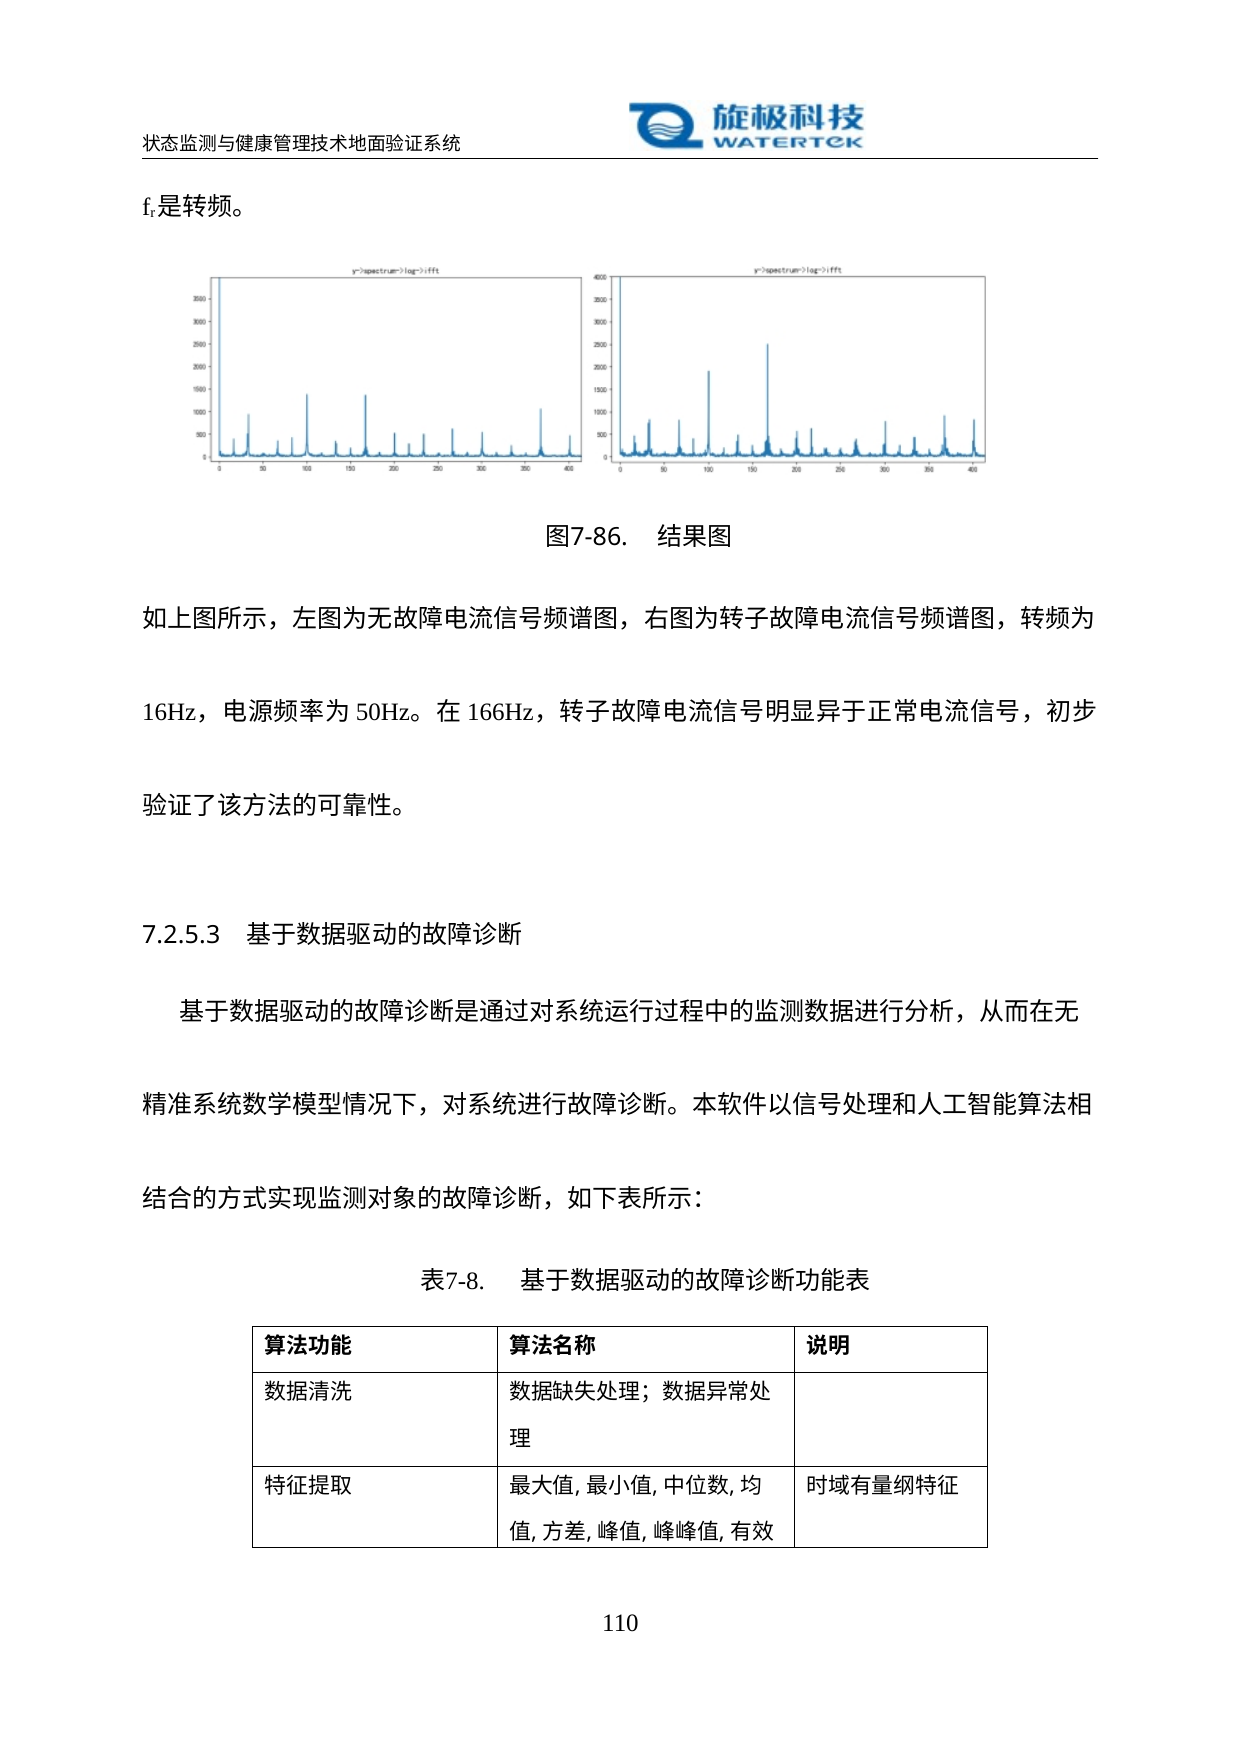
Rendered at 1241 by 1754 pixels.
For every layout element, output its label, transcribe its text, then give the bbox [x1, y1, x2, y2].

table_header 算法功能 [253, 1327, 497, 1372]
table_cell [795, 1373, 987, 1466]
picture [628, 100, 867, 151]
text 基于数据驱动的故障诊断 [142, 898, 1098, 966]
table_cell 数据缺失处理；数据异常处理 [498, 1373, 794, 1466]
table_header 算法名称 [498, 1327, 794, 1372]
text 如上图所示，左图为无故障电流信号频谱图，右图为转子故障电流信号频谱图，转频为16Hz，电源频率为50Hz。在166Hz，转子故障电流信号明显异于正常电流信号，初步验证了该方法的可靠性。 [142, 582, 1098, 838]
table_cell 特征提取 [253, 1467, 497, 1547]
table_cell 数据清洗 [253, 1373, 497, 1466]
picture [191, 266, 991, 476]
list 结果图 [142, 501, 1098, 569]
text 以定转子电流信号为例，当定转子存在不平衡时，可能会出现如下的频率（K*fe+N*fr）或者（K*fe-N*fr）的故障特征变化，其中K和N是整数，fe是电源频率，fr是转频。 [142, 171, 1098, 238]
table_header 说明 [795, 1327, 987, 1372]
table_cell 时域有量纲特征 [795, 1467, 987, 1547]
table_cell 最大值, 最小值, 中位数, 均值, 方差, 峰值, 峰峰值, 有效值 [498, 1467, 794, 1547]
list 基于数据驱动的故障诊断功能表 [192, 1244, 1098, 1312]
text 基于数据驱动的故障诊断是通过对系统运行过程中的监测数据进行分析，从而在无精准系统数学模型情况下，对系统进行故障诊断。本软件以信号处理和人工智能算法相结合的方式实现监测对象的故障诊断，如下表所示： [142, 975, 1098, 1231]
